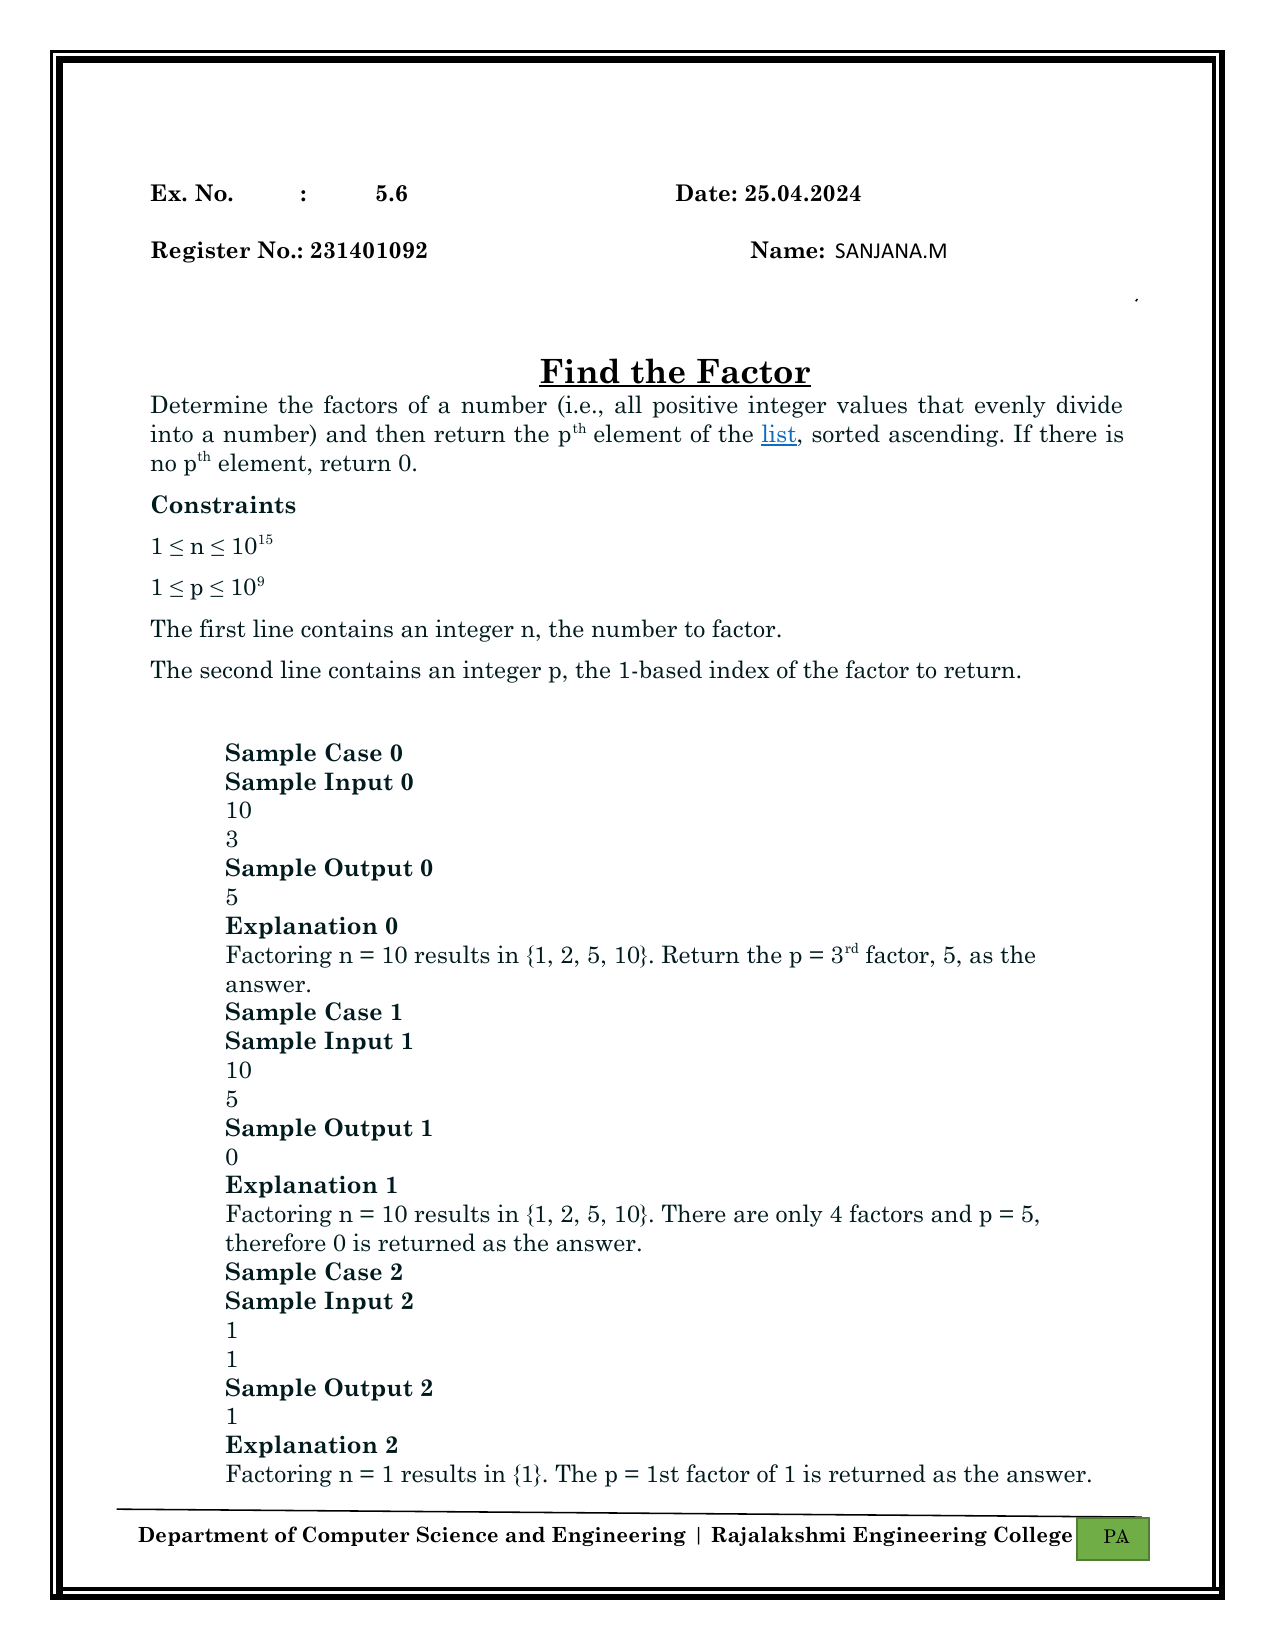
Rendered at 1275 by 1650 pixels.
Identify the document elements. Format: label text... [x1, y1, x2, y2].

text 3 [225, 824, 1125, 853]
text 5 [225, 1084, 1125, 1113]
text Determine the factors of a number (i.e., all positive integer values that evenly divide into a number) and then return the pth element of the list, sorted ascending. If there is no pth element, return 0. [150, 390, 1125, 477]
text 1 ≤ p ≤ 109 [150, 572, 1125, 601]
text Ex. No. : 5.6 Date: 25.04.2024 [150, 179, 1125, 207]
text Factoring n = 10 results in {1, 2, 5, 10}. There are only 4 factors and p = 5, therefore 0 is returned as the answer. [225, 1199, 1125, 1257]
text Factoring n = 10 results in {1, 2, 5, 10}. Return the p = 3rd factor, 5, as the answer. [225, 939, 1125, 997]
text Register No.: 231401092 Name: SANJANA.M [150, 236, 1125, 264]
text Sample Input 2 [225, 1286, 1125, 1314]
text 5 [225, 882, 1125, 911]
text 1 [225, 1314, 1125, 1343]
text Sample Output 0 [225, 853, 1125, 882]
text Sample Input 0 [225, 766, 1125, 795]
text Sample Output 2 [225, 1372, 1125, 1401]
text Sample Input 1 [225, 1026, 1125, 1055]
text 10 [225, 795, 1125, 824]
text 1 [225, 1343, 1125, 1372]
text 1 ≤ n ≤ 1015 [150, 531, 1125, 559]
text Sample Case 1 [225, 997, 1125, 1026]
text Explanation 2 [225, 1430, 1125, 1459]
text The second line contains an integer p, the 1-based index of the factor to return. [150, 655, 1125, 684]
text Sample Case 2 [225, 1257, 1125, 1286]
text Explanation 1 [225, 1170, 1125, 1199]
text Sample Case 0 [225, 737, 1125, 766]
text 1 [225, 1401, 1125, 1430]
text 10 [225, 1055, 1125, 1084]
text Sample Output 1 [225, 1113, 1125, 1141]
text 0 [225, 1141, 1125, 1170]
text Constraints [150, 489, 1125, 518]
text Explanation 0 [225, 911, 1125, 939]
text The first line contains an integer n, the number to factor. [150, 613, 1125, 642]
text Factoring n = 1 results in {1}. The p = 1st factor of 1 is returned as the answer. [225, 1459, 1125, 1488]
text Find the Factor [225, 350, 1125, 390]
